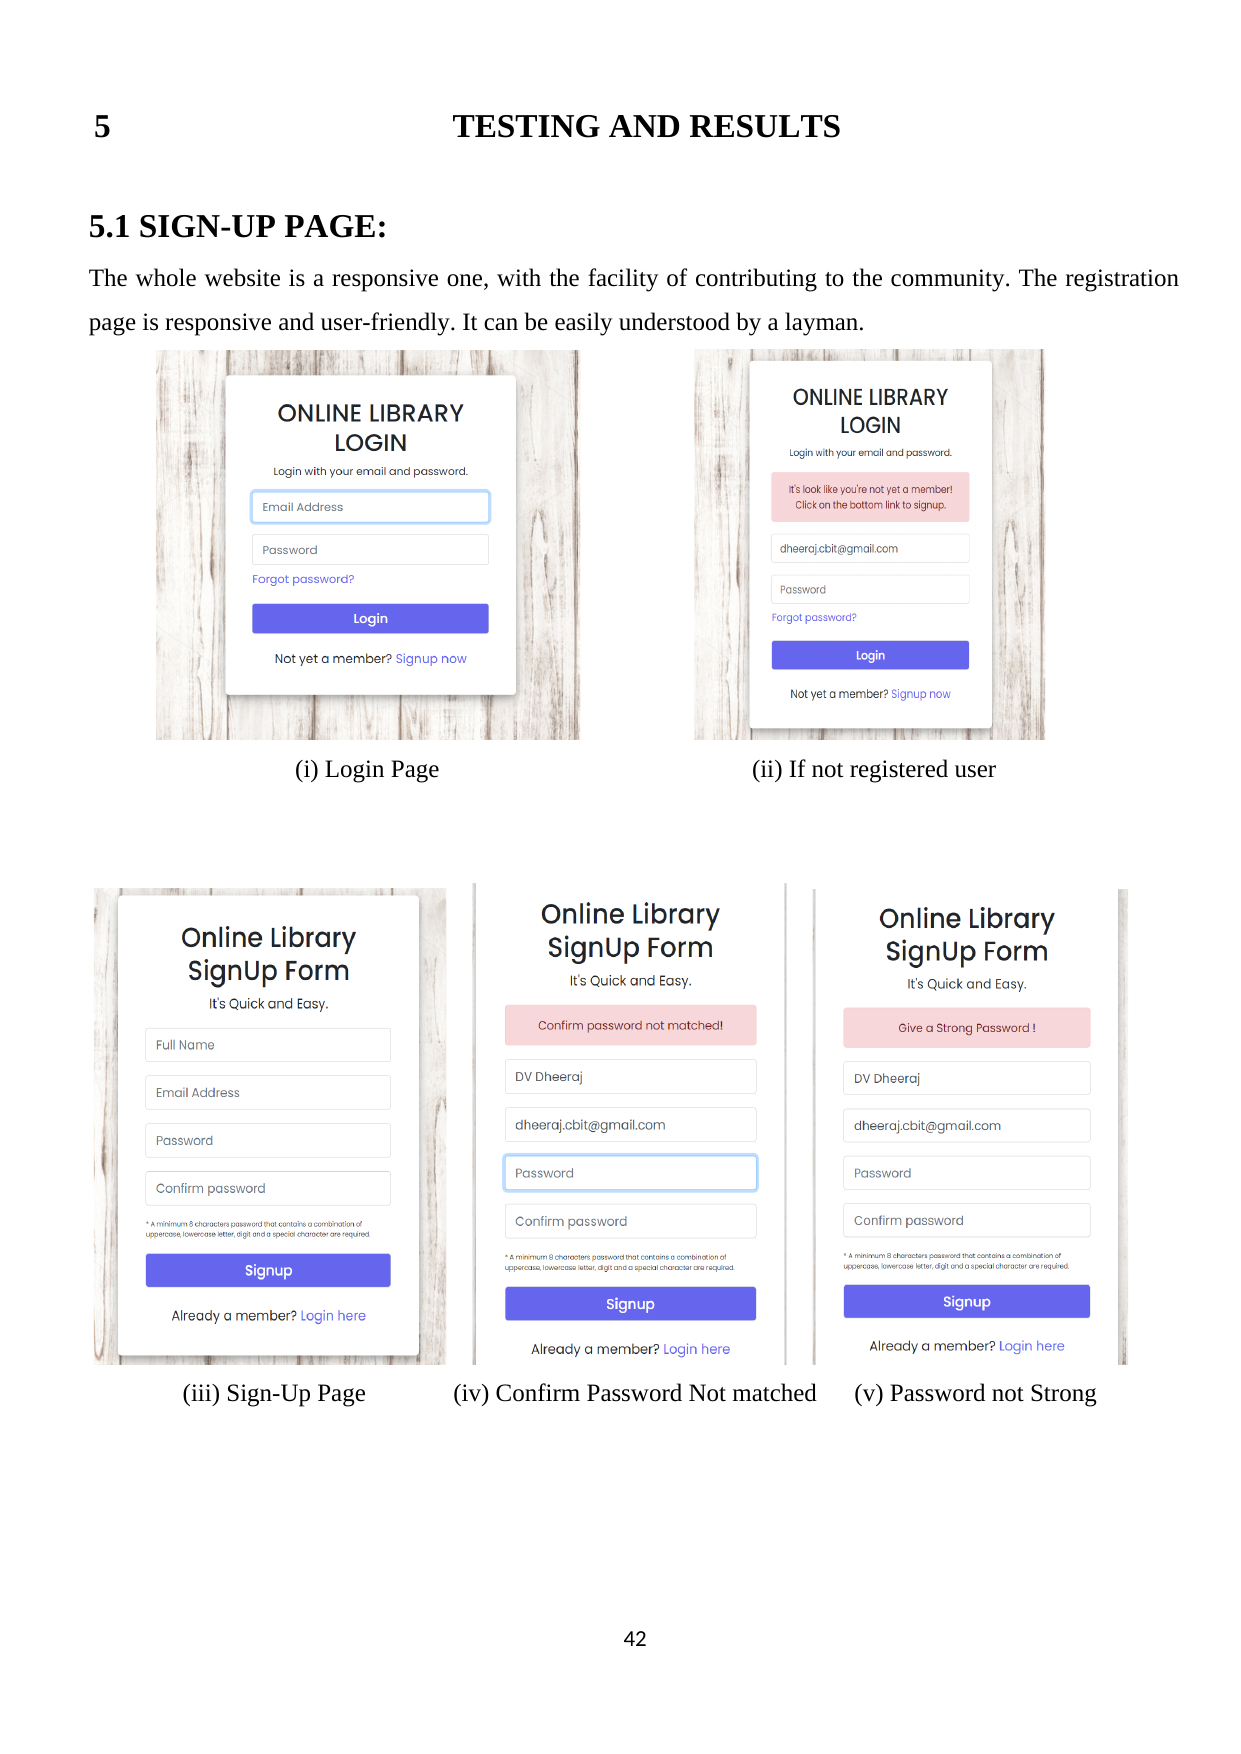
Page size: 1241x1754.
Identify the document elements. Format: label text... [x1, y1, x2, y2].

picture [156, 350, 581, 740]
text 5.1 SIGN-UP PAGE: [89, 206, 1181, 244]
text (i) Login Page (ii) If not registered user [89, 754, 1181, 783]
text (iii) Sign-Up Page (iv) Confirm Password Not matched (v) Password not Strong [89, 1378, 1181, 1407]
picture [93, 888, 447, 1365]
text The whole website is a responsive one, with the facility of contributing to the community. The registration page is responsive and user-friendly. It can be easily understood by a layman. [89, 263, 1181, 335]
picture [694, 349, 1046, 740]
picture [472, 883, 787, 1365]
picture [812, 889, 1129, 1365]
text 5 TESTING AND RESULTS [89, 106, 1181, 144]
